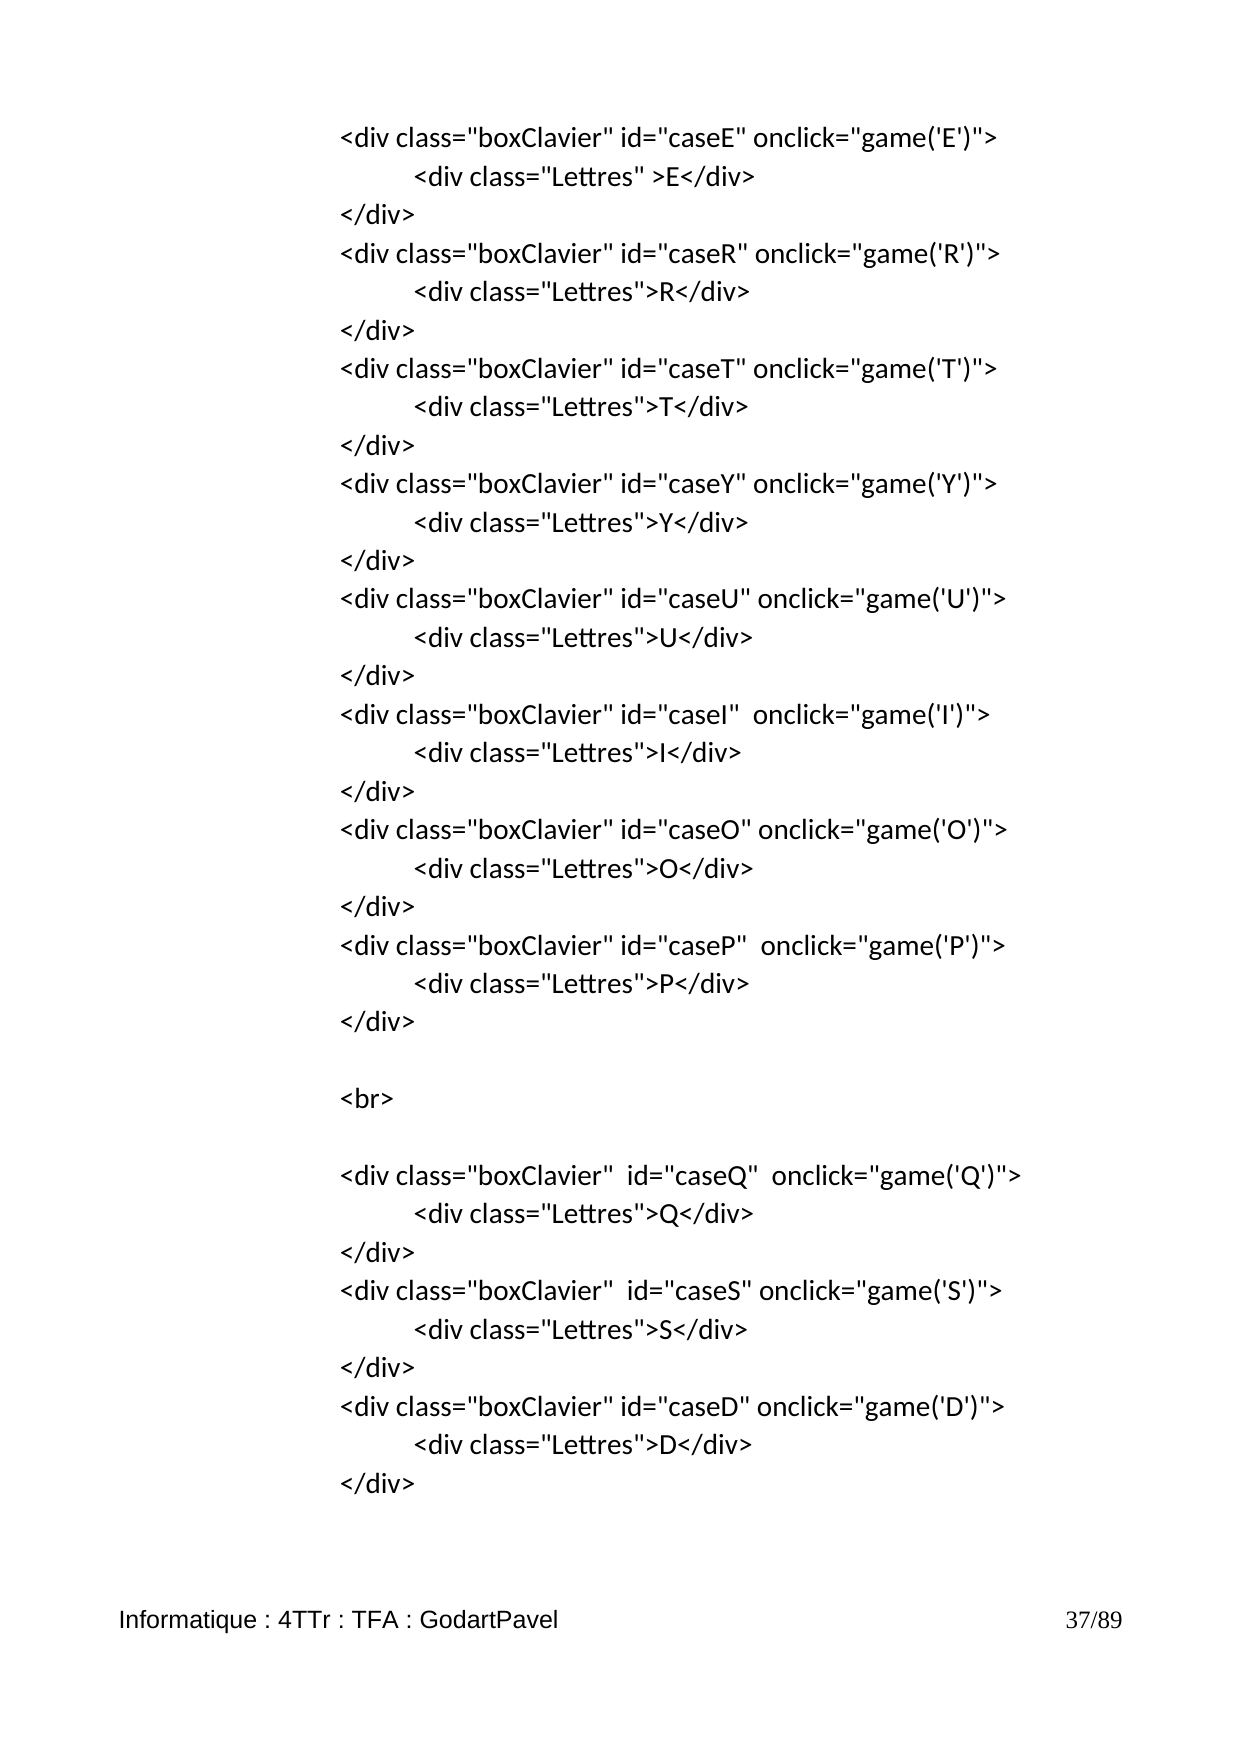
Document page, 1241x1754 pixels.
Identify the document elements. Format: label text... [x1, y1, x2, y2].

text </div> [118, 888, 1123, 924]
text <div class="Lettres">R</div> [118, 273, 1123, 309]
text <div class="boxClavier" id="caseY" onclick="game('Y')"> [118, 465, 1123, 501]
text <div class="boxClavier" id="caseI" onclick="game('I')"> [118, 696, 1123, 732]
text <div class="boxClavier" id="caseT" onclick="game('T')"> [118, 350, 1123, 386]
text <div class="Lettres">S</div> [118, 1311, 1123, 1347]
text </div> [118, 542, 1123, 578]
text </div> [118, 657, 1123, 693]
text <div class="boxClavier" id="caseE" onclick="game('E')"> [118, 119, 1123, 155]
text <div class="boxClavier" id="caseO" onclick="game('O')"> [118, 811, 1123, 847]
text <div class="boxClavier" id="caseP" onclick="game('P')"> [118, 927, 1123, 962]
text <div class="Lettres">U</div> [118, 619, 1123, 655]
text <div class="boxClavier" id="caseD" onclick="game('D')"> [118, 1388, 1123, 1423]
text <div class="boxClavier" id="caseS" onclick="game('S')"> [118, 1272, 1123, 1308]
text </div> [118, 1003, 1123, 1039]
text <div class="Lettres">D</div> [118, 1426, 1123, 1462]
text </div> [118, 312, 1123, 347]
text <div class="Lettres" >E</div> [118, 158, 1123, 193]
text </div> [118, 1349, 1123, 1385]
text <div class="boxClavier" id="caseR" onclick="game('R')"> [118, 235, 1123, 270]
text <div class="boxClavier" id="caseQ" onclick="game('Q')"> [118, 1157, 1123, 1193]
text <br> [118, 1080, 1123, 1116]
text <div class="Lettres">T</div> [118, 388, 1123, 424]
text </div> [118, 1234, 1123, 1270]
text <div class="Lettres">Q</div> [118, 1196, 1123, 1231]
text <div class="Lettres">I</div> [118, 734, 1123, 770]
text <div class="Lettres">Y</div> [118, 504, 1123, 539]
text <div class="Lettres">P</div> [118, 965, 1123, 1001]
text </div> [118, 196, 1123, 232]
text </div> [118, 427, 1123, 462]
text </div> [118, 773, 1123, 808]
text <div class="boxClavier" id="caseU" onclick="game('U')"> [118, 581, 1123, 616]
text <div class="Lettres">O</div> [118, 850, 1123, 885]
text </div> [118, 1465, 1123, 1500]
